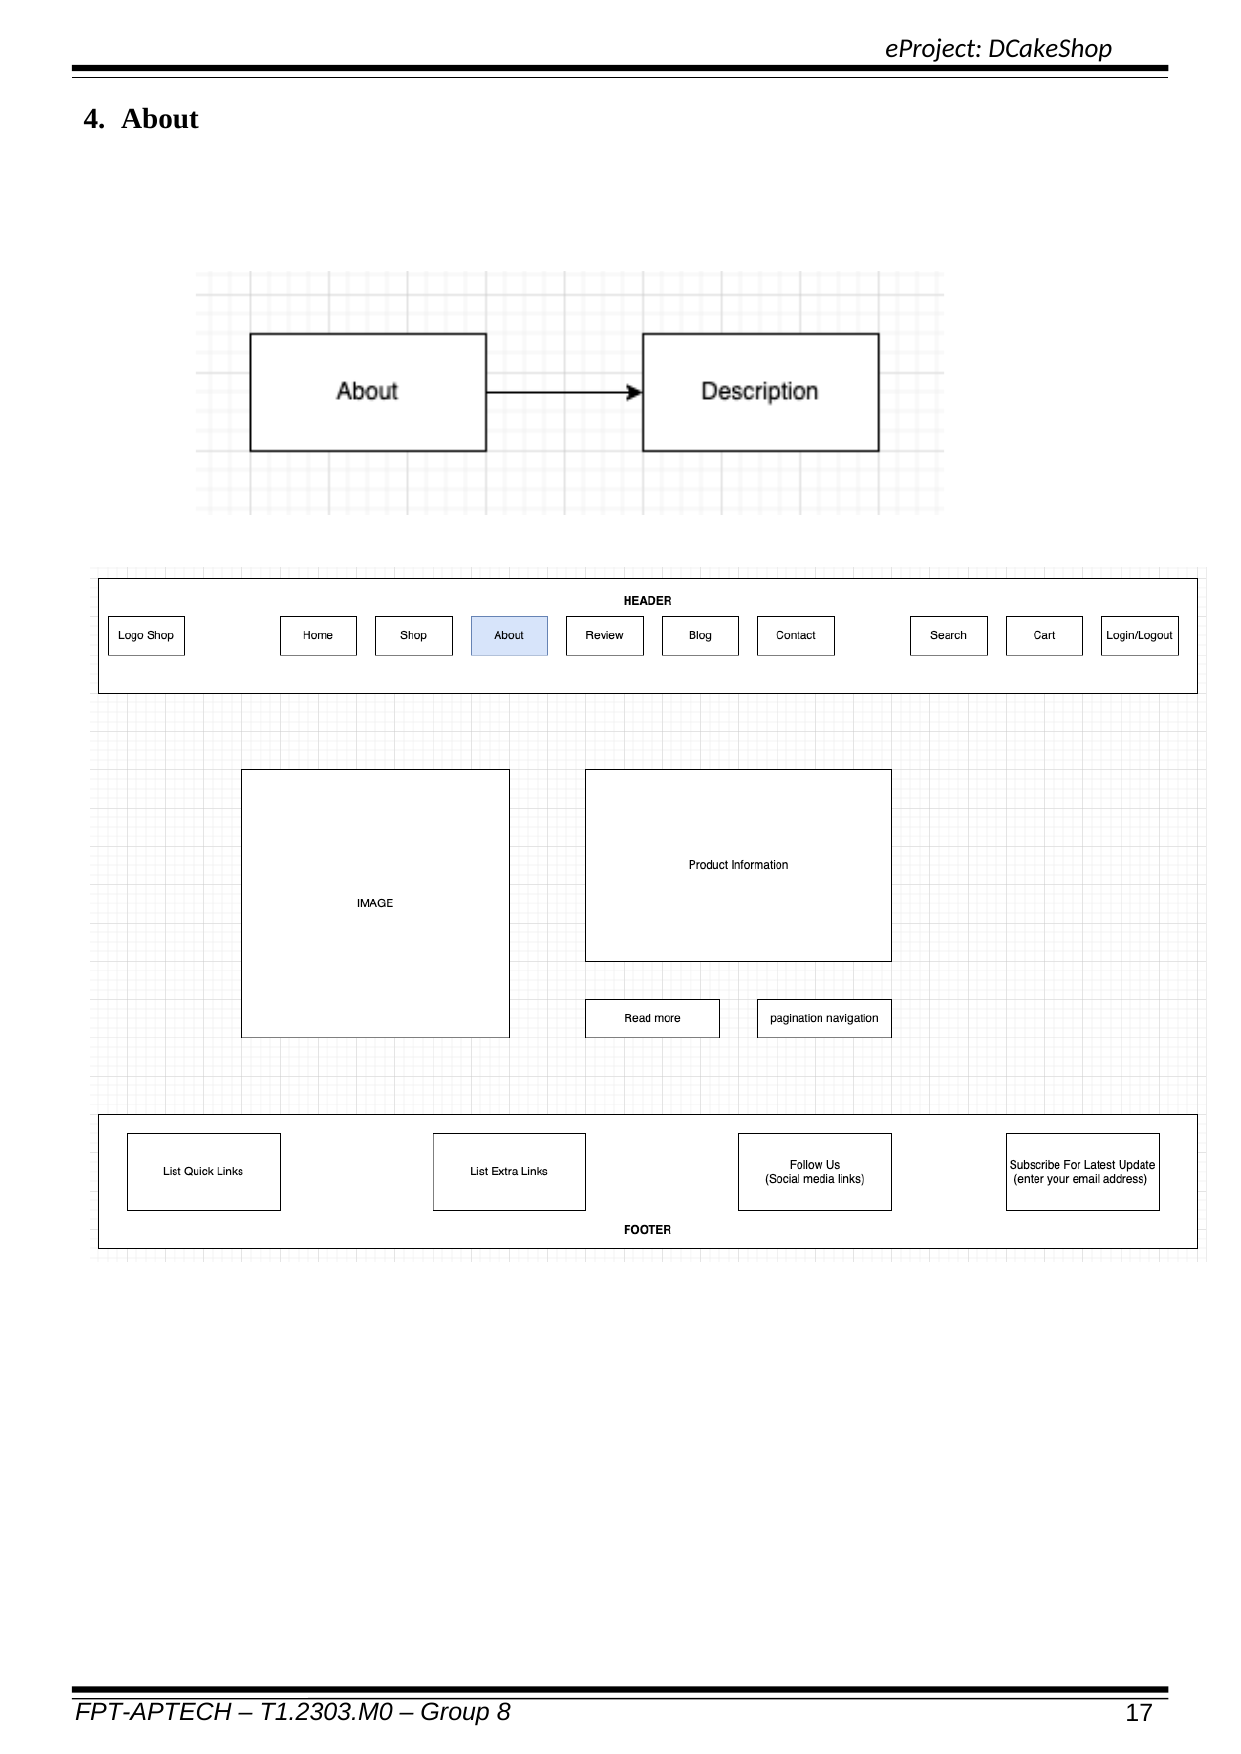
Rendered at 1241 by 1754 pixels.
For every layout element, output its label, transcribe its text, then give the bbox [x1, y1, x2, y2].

list About [83, 102, 1203, 135]
picture [195, 271, 945, 515]
picture [90, 567, 1207, 1262]
